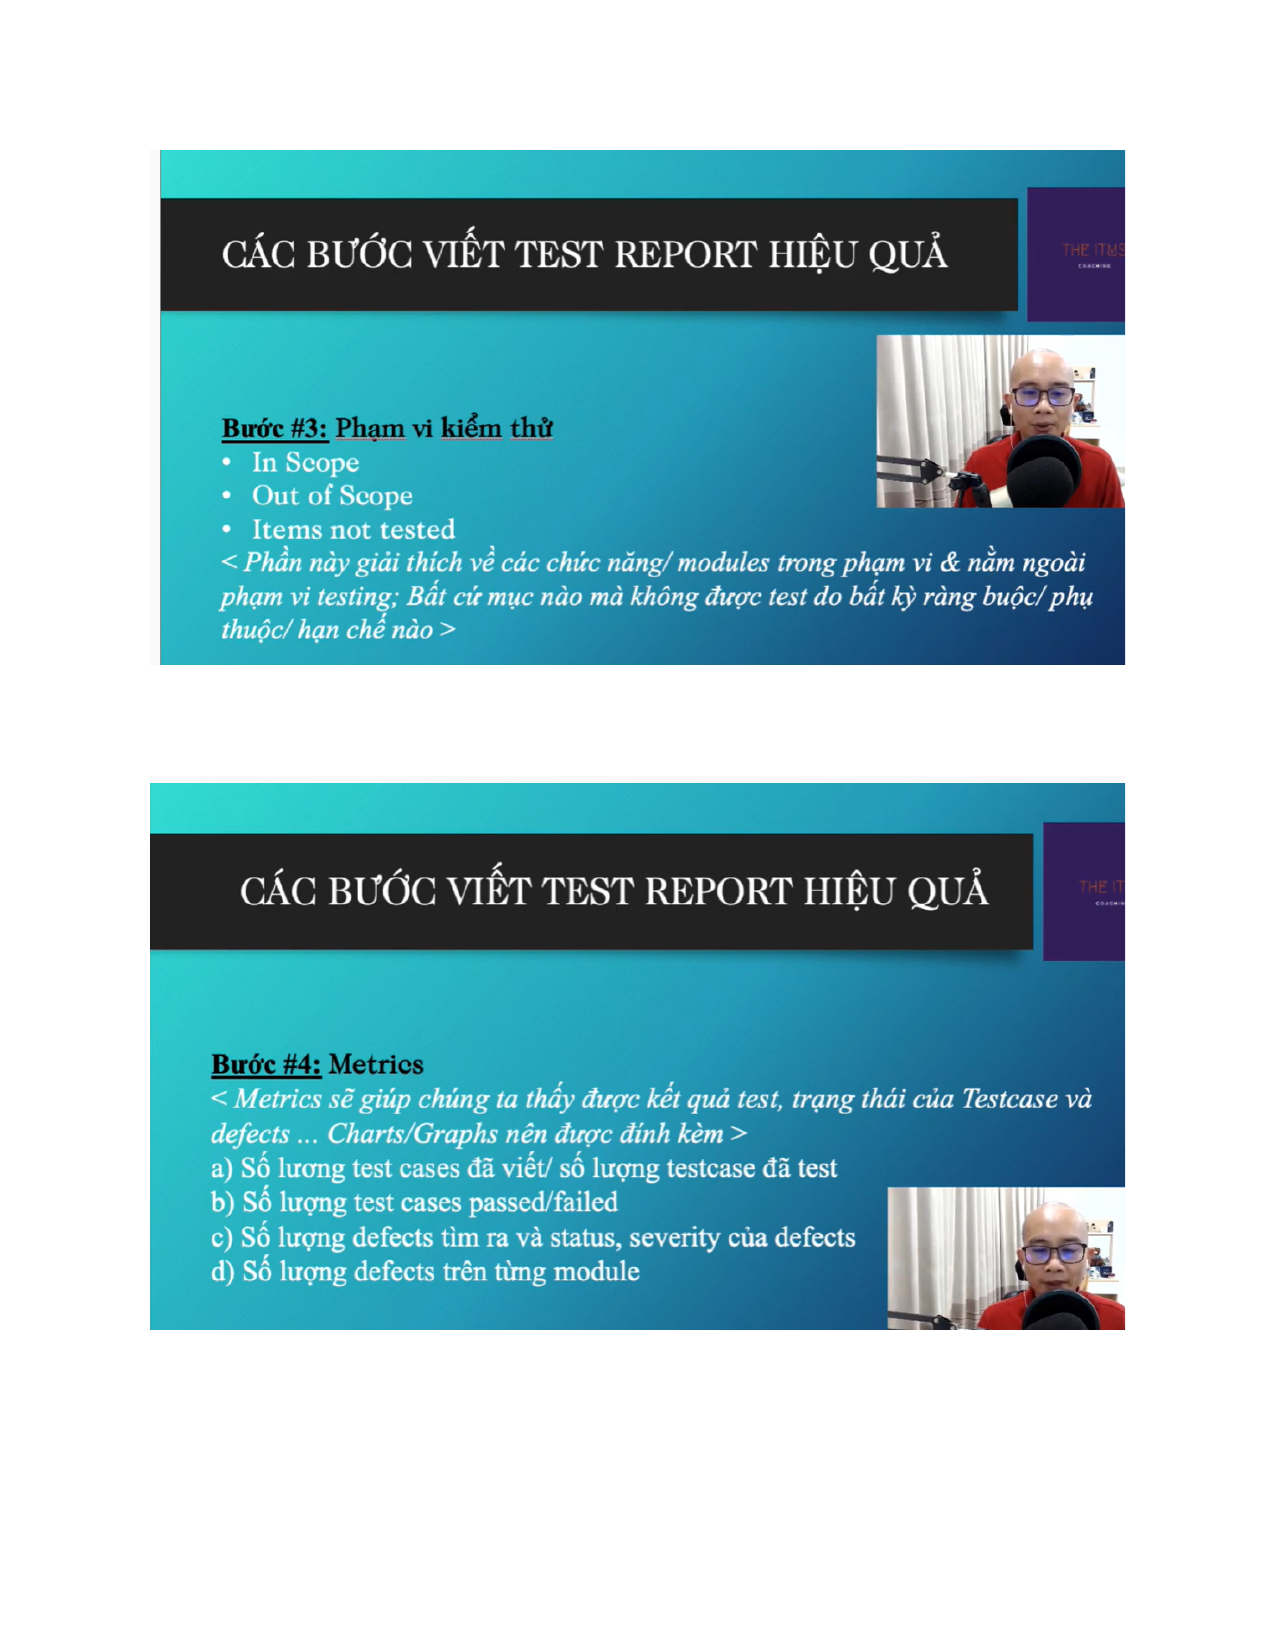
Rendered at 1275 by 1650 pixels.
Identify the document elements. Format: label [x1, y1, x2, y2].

picture [150, 150, 1125, 665]
picture [150, 776, 1125, 1330]
